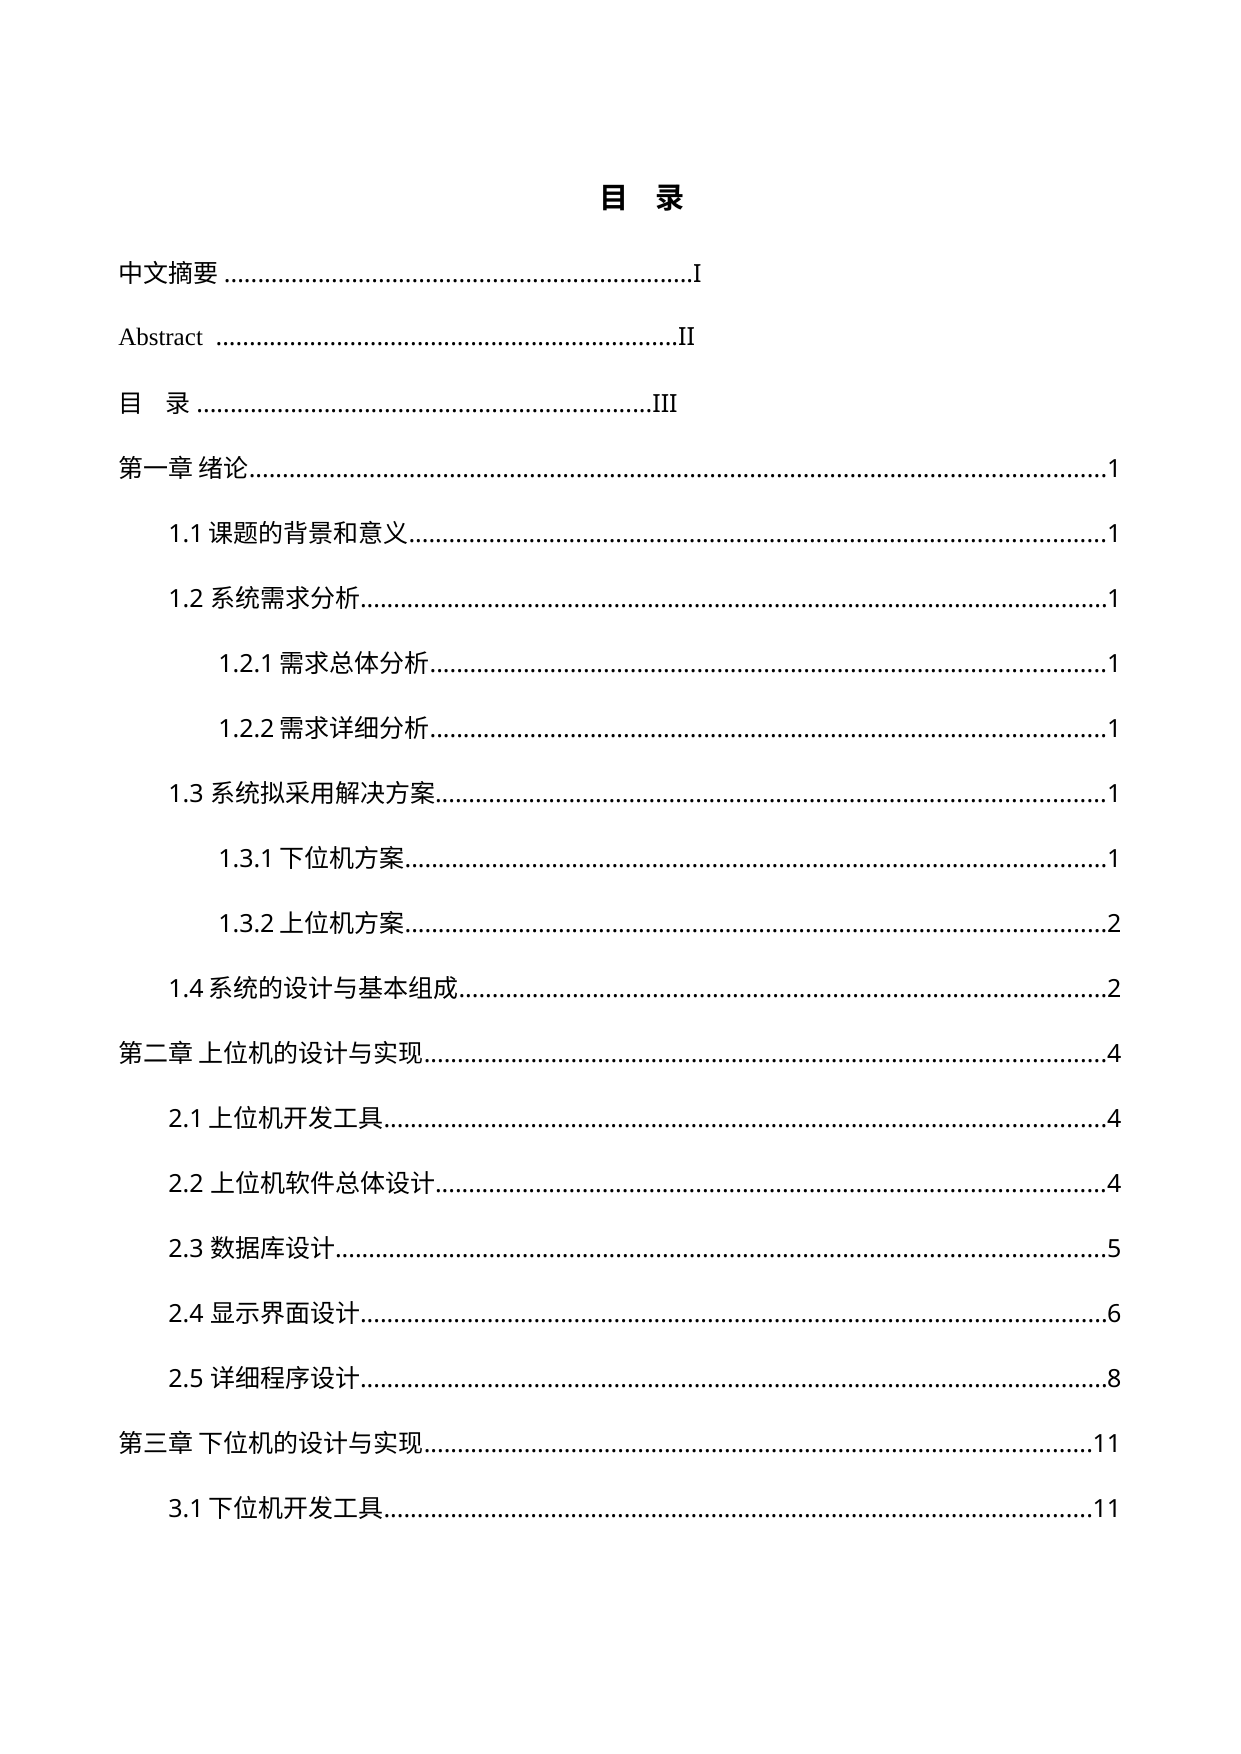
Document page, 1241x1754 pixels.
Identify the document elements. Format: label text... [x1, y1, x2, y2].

text 中文摘要 ......................................................................I [118, 239, 1122, 304]
text 1.2.2需求详细分析 1 [218, 694, 1122, 759]
text 1.2.1需求总体分析 1 [218, 629, 1122, 694]
text 2.2 上位机软件总体设计 4 [168, 1149, 1122, 1214]
text 目 录 [118, 163, 1122, 228]
text 1.3.2上位机方案 2 [218, 889, 1122, 954]
text 2.4 显示界面设计 6 [168, 1279, 1122, 1344]
text 2.5 详细程序设计 8 [168, 1344, 1122, 1409]
text 1.3 系统拟采用解决方案 1 [168, 759, 1122, 824]
text 1.4系统的设计与基本组成 2 [168, 954, 1122, 1019]
text 1.2 系统需求分析 1 [168, 564, 1122, 629]
text 3.1下位机开发工具 11 [168, 1474, 1122, 1539]
text 2.3 数据库设计 5 [168, 1214, 1122, 1279]
text 目 录 ....................................................................III [118, 369, 1122, 434]
text Abstract .....................................................................II [118, 304, 1122, 369]
text 1.1课题的背景和意义 1 [168, 499, 1122, 564]
text 第三章 下位机的设计与实现 11 [118, 1409, 1122, 1474]
text 第一章 绪论 1 [118, 434, 1122, 499]
text 1.3.1下位机方案 1 [218, 824, 1122, 889]
text 2.1上位机开发工具 4 [168, 1084, 1122, 1149]
text 第二章 上位机的设计与实现 4 [118, 1019, 1122, 1084]
